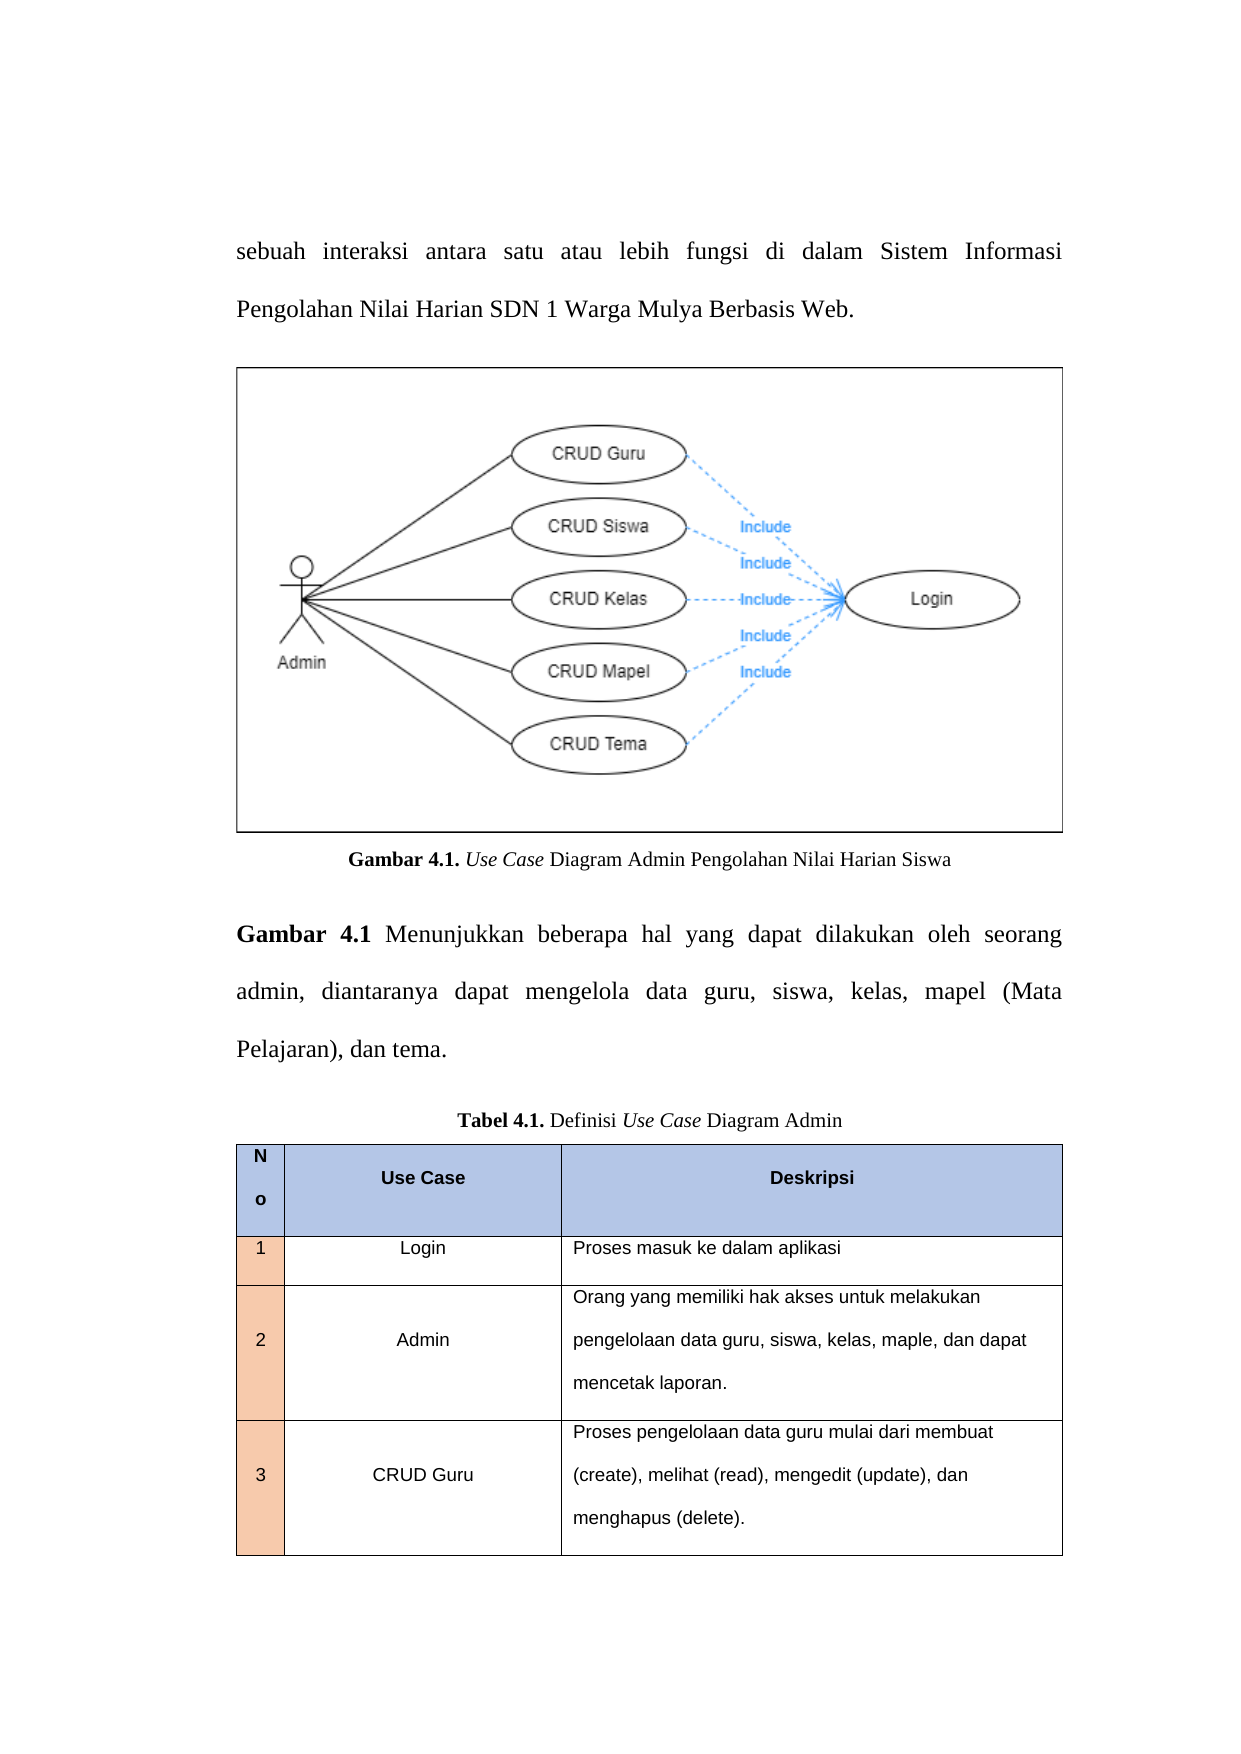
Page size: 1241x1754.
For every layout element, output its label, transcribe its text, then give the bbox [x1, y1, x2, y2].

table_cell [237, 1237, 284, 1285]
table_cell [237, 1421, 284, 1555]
picture [236, 367, 1063, 833]
text Gambar 4.1 Menunjukkan beberapa hal yang dapat dilakukan oleh seorang admin, diantaranya dapat mengelola data guru, siswa, kelas, mapel (Mata Pelajaran), dan tema. [236, 919, 1063, 1062]
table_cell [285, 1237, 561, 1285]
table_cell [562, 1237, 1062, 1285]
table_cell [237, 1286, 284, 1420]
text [236, 236, 1063, 322]
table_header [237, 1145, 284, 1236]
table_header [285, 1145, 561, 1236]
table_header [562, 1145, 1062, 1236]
text Gambar 4.1. Use Case Diagram Admin Pengolahan Nilai Harian Siswa [236, 847, 1063, 871]
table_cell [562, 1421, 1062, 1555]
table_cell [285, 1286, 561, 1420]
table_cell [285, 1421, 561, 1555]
text Tabel 4.1. Definisi Use Case Diagram Admin [236, 1108, 1063, 1132]
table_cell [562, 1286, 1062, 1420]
